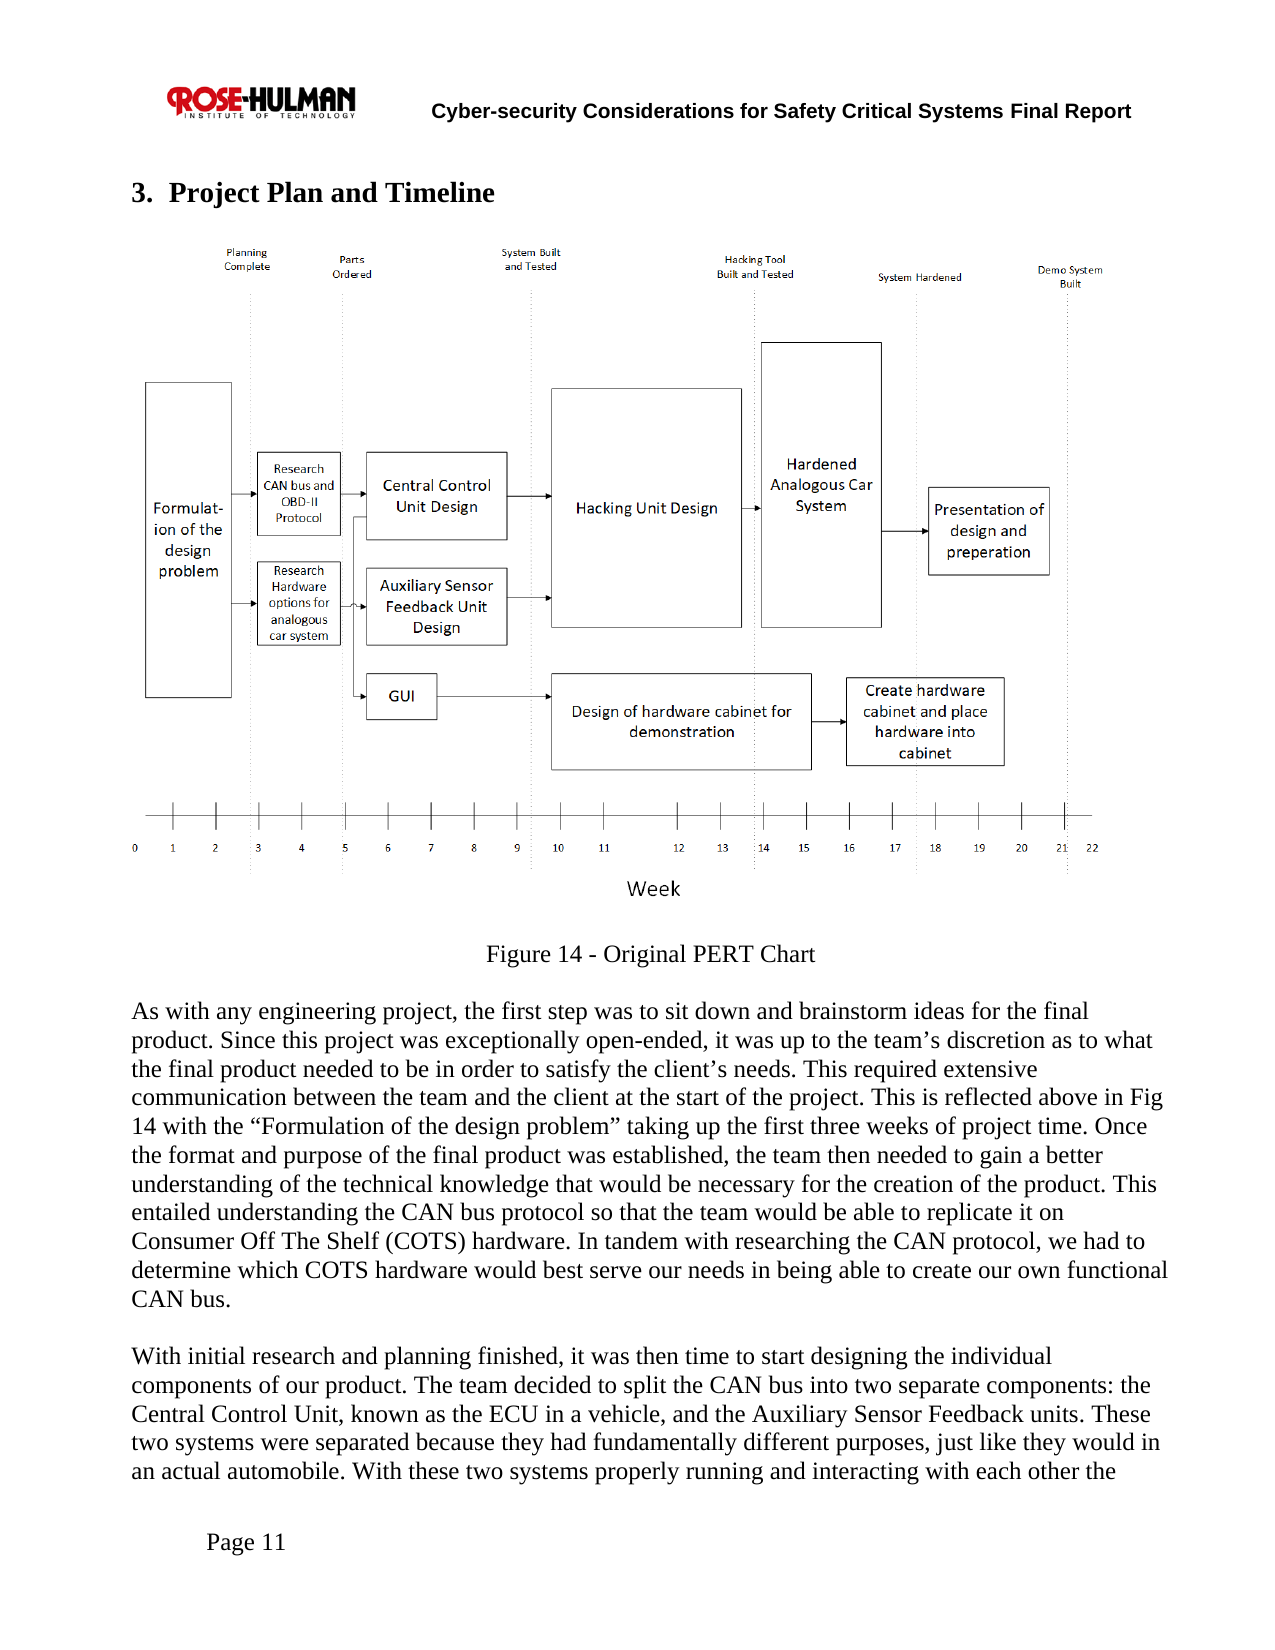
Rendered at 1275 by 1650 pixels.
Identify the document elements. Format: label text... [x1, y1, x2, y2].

text As with any engineering project, the first step was to sit down and brainstorm ideas for the final product. Since this project was exceptionally open-ended, it was up to the team’s discretion as to what the final product needed to be in order to satisfy the client’s needs. This required extensive communication between the team and the client at the start of the project. This is reflected above in Fig 14 with the “Formulation of the design problem” taking up the first three weeks of project time. Once the format and purpose of the final product was established, the team then needed to gain a better understanding of the technical knowledge that would be necessary for the creation of the product. This entailed understanding the CAN bus protocol so that the team would be able to replicate it on Consumer Off The Shelf (COTS) hardware. In tandem with researching the CAN protocol, we had to determine which COTS hardware would best serve our needs in being able to create our own functional CAN bus. [131, 996, 1170, 1312]
subtitle Project Plan and Timeline [131, 175, 1170, 208]
picture [131, 241, 1107, 914]
picture [131, 75, 363, 119]
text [131, 1341, 1170, 1485]
text Figure 14 - Original PERT Chart [131, 939, 1170, 967]
